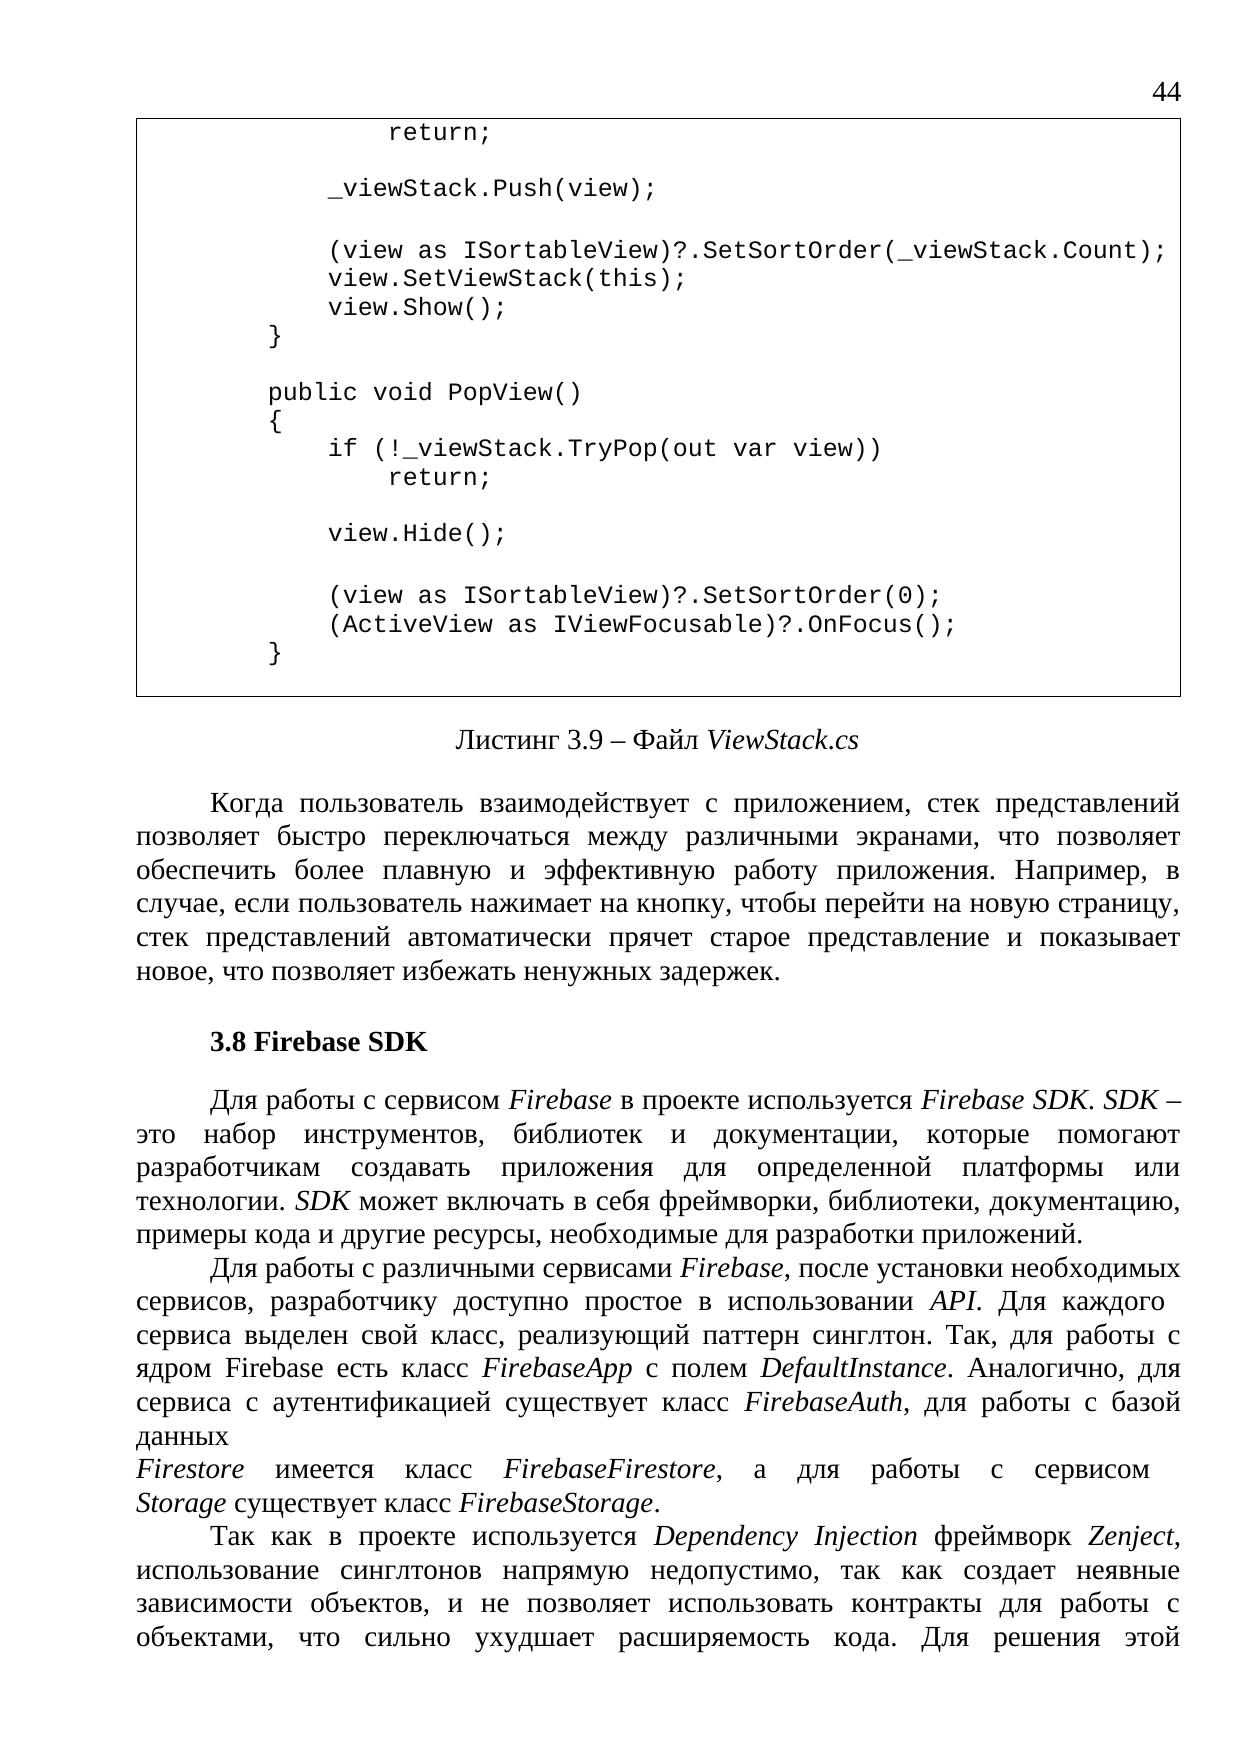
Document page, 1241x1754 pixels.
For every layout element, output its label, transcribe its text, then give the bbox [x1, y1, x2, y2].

text 3.8 Firebase SDK [136, 1024, 1181, 1057]
text Для работы с различными сервисами Firebase, после установки необходимых сервисов, разработчику доступно простое в использовании API. Для каждого сервиса выделен свой класс, реализующий паттерн синглтон. Так, для работы с ядром Firebase есть класс FirebaseApp с полем DefaultInstance. Аналогично, для сервиса с аутентификацией существует класс FirebaseAuth, для работы с базой данных Firestore имеется класс FirebaseFirestore, а для работы с сервисом Storage существует класс FirebaseStorage. [136, 1250, 1181, 1518]
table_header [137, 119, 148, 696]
text Когда пользователь взаимодействует с приложением, стек представлений позволяет быстро переключаться между различными экранами, что позволяет обеспечить более плавную и эффективную работу приложения. Например, в случае, если пользователь нажимает на кнопку, чтобы перейти на новую страницу, стек представлений автоматически прячет старое представление и показывает новое, что позволяет избежать ненужных задержек. [136, 785, 1181, 986]
text Для работы с сервисом Firebase в проекте используется Firebase SDK. SDK – это набор инструментов, библиотек и документации, которые помогают разработчикам создавать приложения для определенной платформы или технологии. SDK может включать в себя фреймворки, библиотеки, документацию, примеры кода и другие ресурсы, необходимые для разработки приложений. [136, 1082, 1181, 1250]
text Листинг 3.9 – Файл ViewStack.cs [136, 722, 1181, 756]
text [136, 1518, 1181, 1652]
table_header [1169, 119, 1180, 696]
